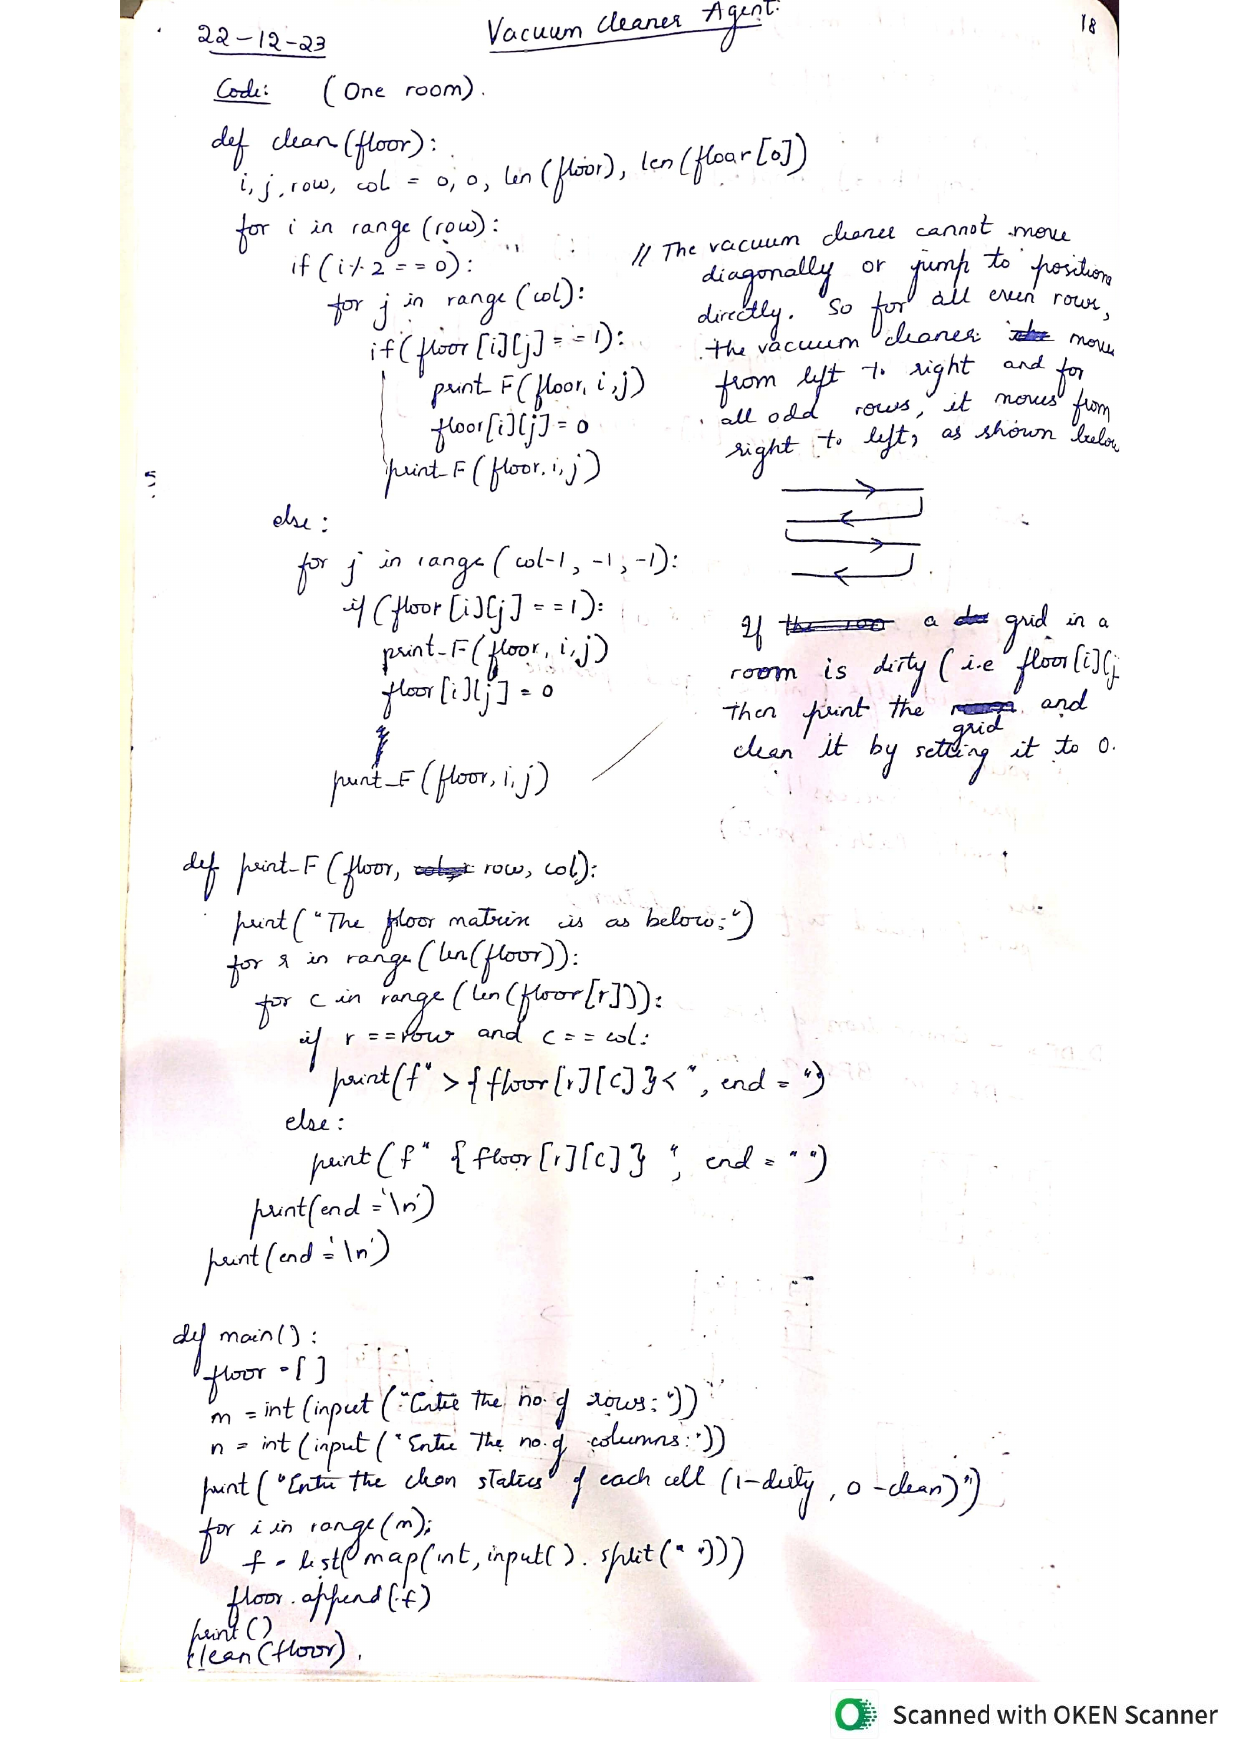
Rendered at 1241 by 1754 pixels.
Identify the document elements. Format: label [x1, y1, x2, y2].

picture [120, 0, 1120, 1682]
picture [830, 1689, 1219, 1739]
